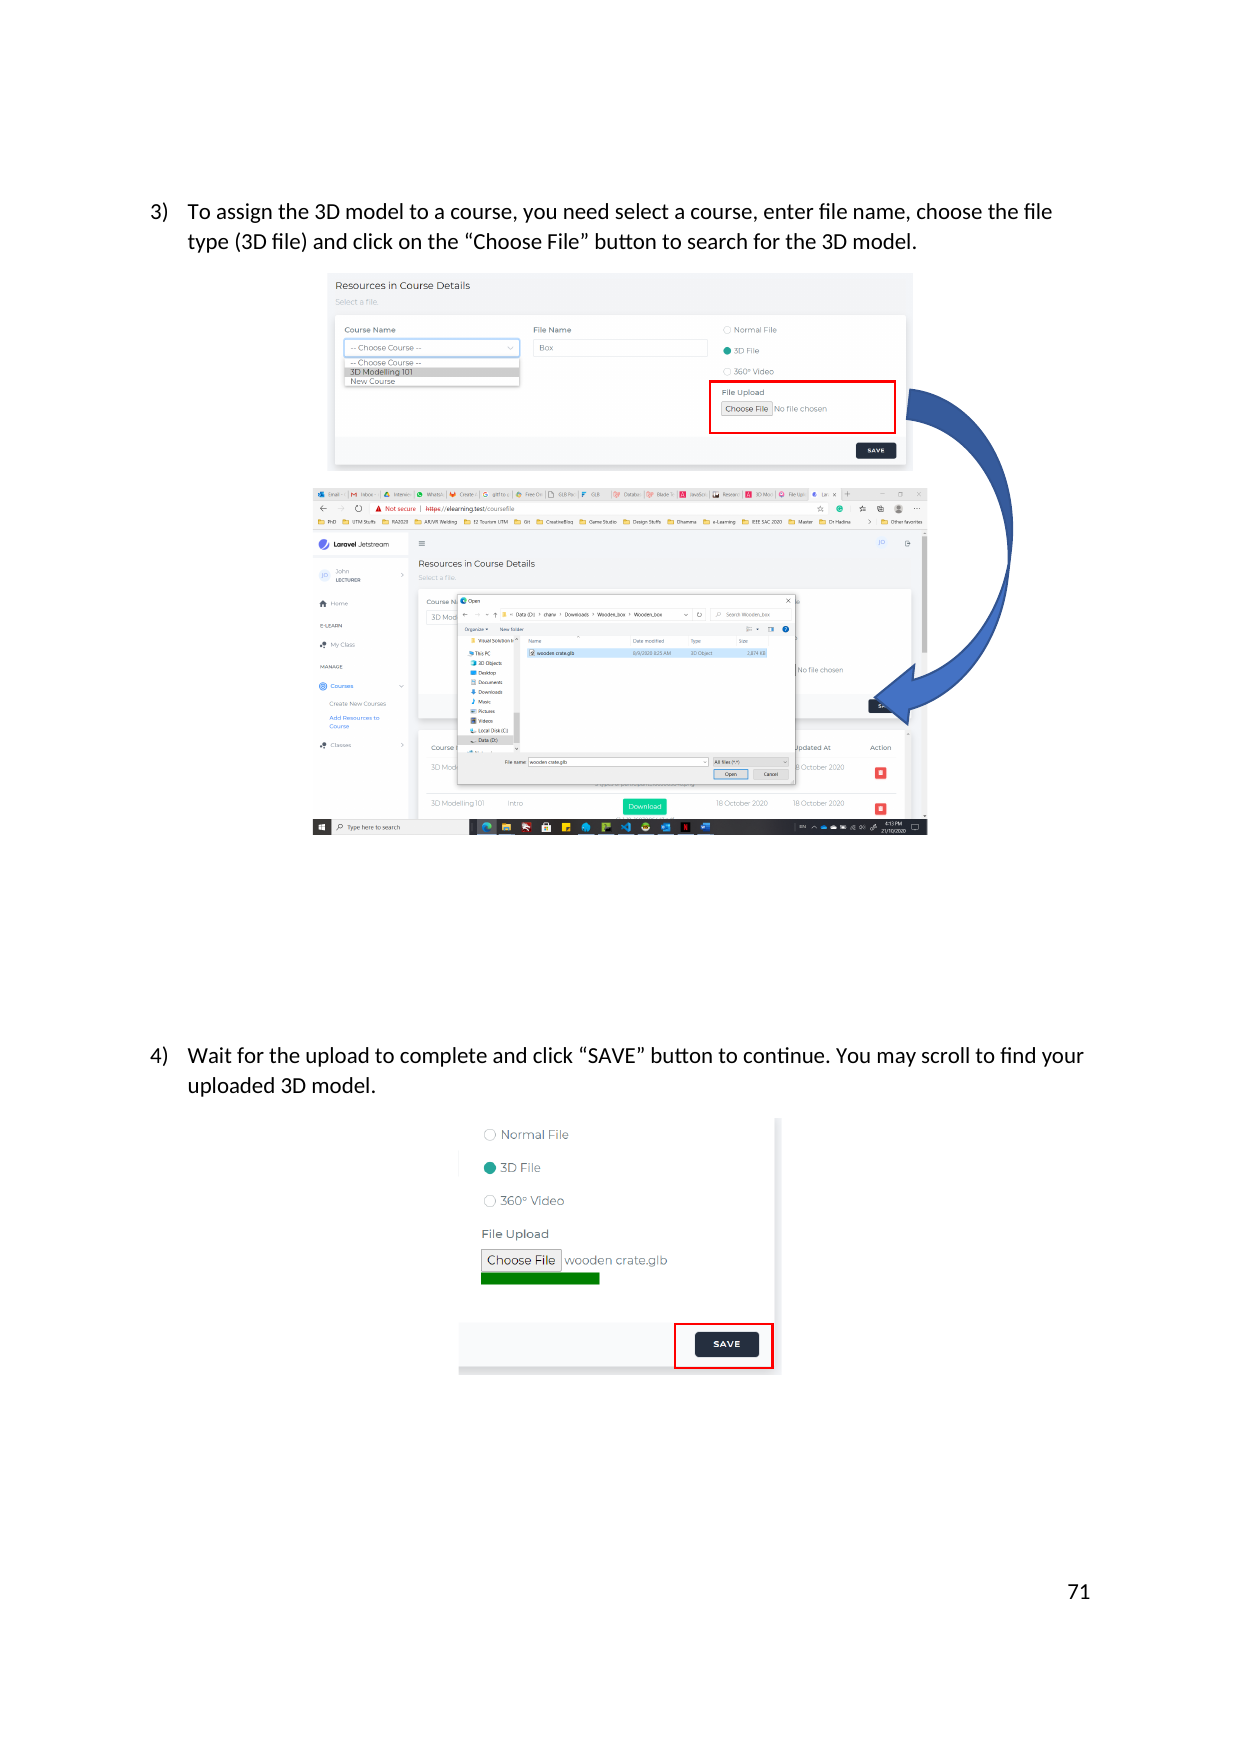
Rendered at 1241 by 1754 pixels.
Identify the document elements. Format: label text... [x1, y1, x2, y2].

list Wait for the upload to complete and click “SAVE” button to continue. You may scroll to find your uploaded 3D model. [150, 1041, 1090, 1099]
picture [327, 273, 913, 471]
list To assign the 3D model to a course, you need select a course, enter file name, choose the file type (3D file) and click on the “Choose File” button to search for the 3D model. [150, 197, 1090, 255]
picture [458, 1118, 782, 1375]
picture [312, 488, 928, 835]
